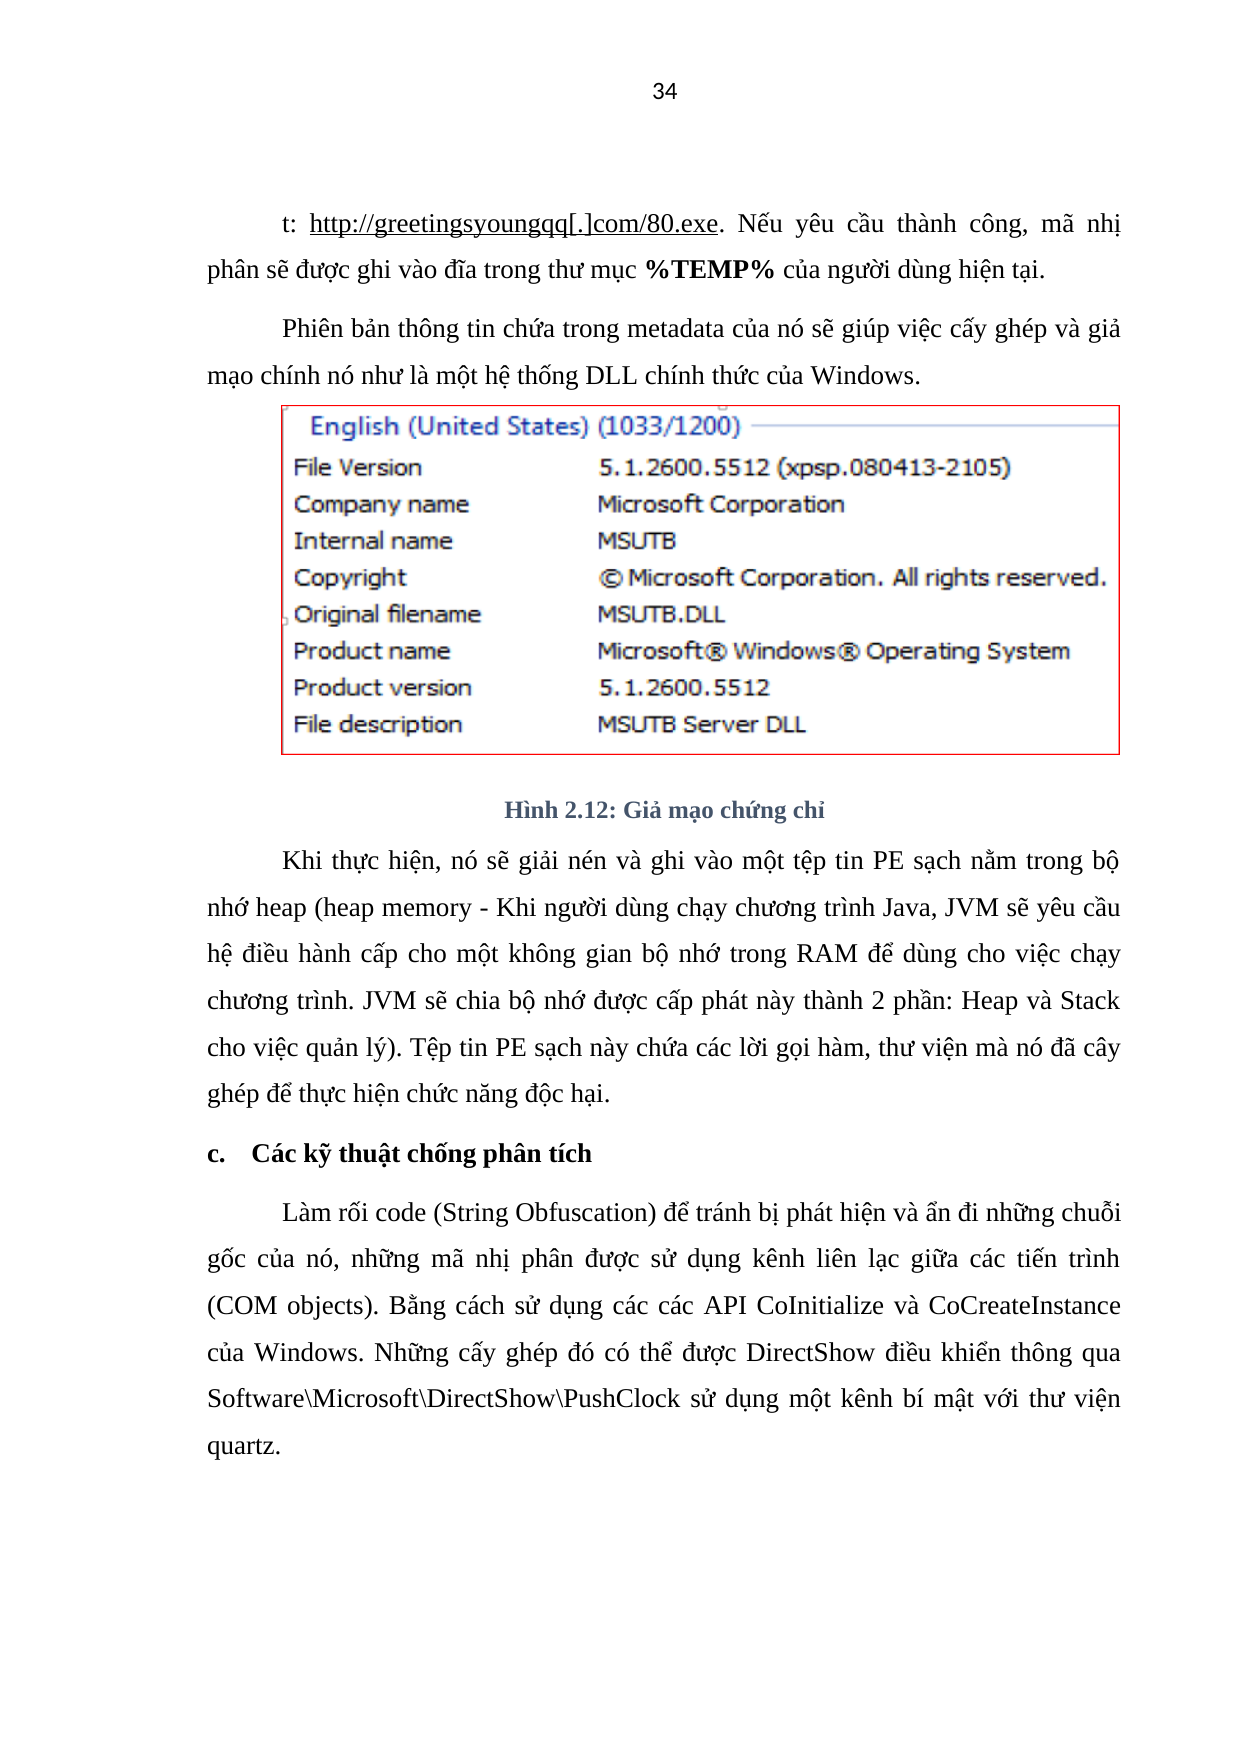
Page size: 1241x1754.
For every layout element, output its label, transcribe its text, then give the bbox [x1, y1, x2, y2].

text Làm rối code (String Obfuscation) để tránh bị phát hiện và ẩn đi những chuỗi gốc của nó, những mã nhị phân được sử dụng kênh liên lạc giữa các tiến trình (COM objects). Bằng cách sử dụng các các API CoInitialize và CoCreateInstance của Windows. Những cấy ghép đó có thể được DirectShow điều khiển thông qua Software\Microsoft\DirectShow\PushClock sử dụng một kênh bí mật với thư viện quartz. [207, 1196, 1122, 1460]
picture [281, 405, 1120, 755]
text Khi thực hiện, nó sẽ giải nén và ghi vào một tệp tin PE sạch nằm trong bộ nhớ heap (heap memory - Khi người dùng chạy chương trình Java, JVM sẽ yêu cầu hệ điều hành cấp cho một không gian bộ nhớ trong RAM để dùng cho việc chạy chương trình. JVM sẽ chia bộ nhớ được cấp phát này thành 2 phần: Heap và Stack cho việc quản lý). Tệp tin PE sạch này chứa các lời gọi hàm, thư viện mà nó đã cây ghép để thực hiện chức năng độc hại. [207, 844, 1122, 1109]
text Phiên bản thông tin chứa trong metadata của nó sẽ giúp việc cấy ghép và giả mạo chính nó như là một hệ thống DLL chính thức của Windows. [207, 313, 1122, 390]
text t: http://greetingsyoungqq[.]com/80.exe. Nếu yêu cầu thành công, mã nhị phân sẽ được ghi vào đĩa trong thư mục %TEMP% của người dùng hiện tại. [207, 207, 1122, 284]
list Các kỹ thuật chống phân tích [207, 1137, 1122, 1168]
